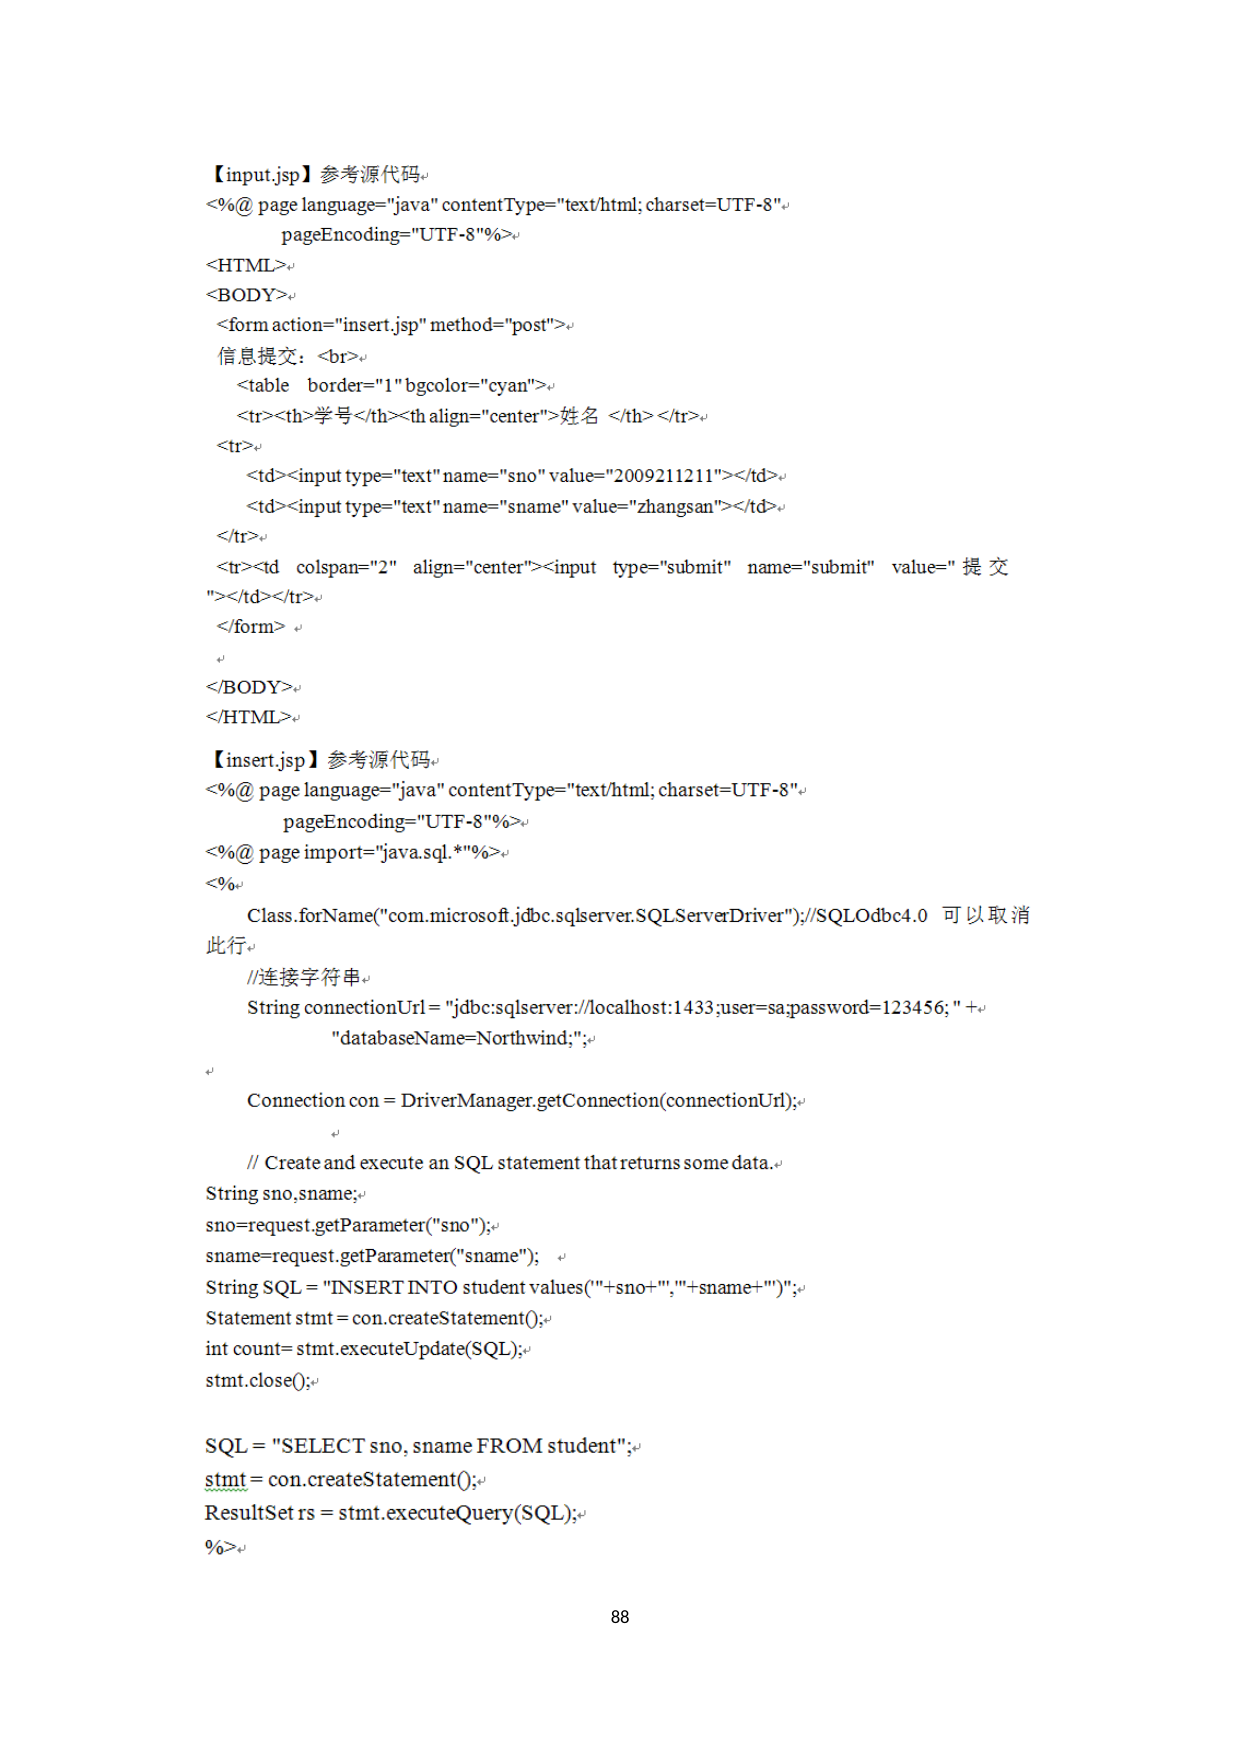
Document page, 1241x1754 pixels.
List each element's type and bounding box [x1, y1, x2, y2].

picture [187, 162, 1031, 735]
picture [187, 747, 1052, 1401]
picture [187, 1429, 729, 1570]
